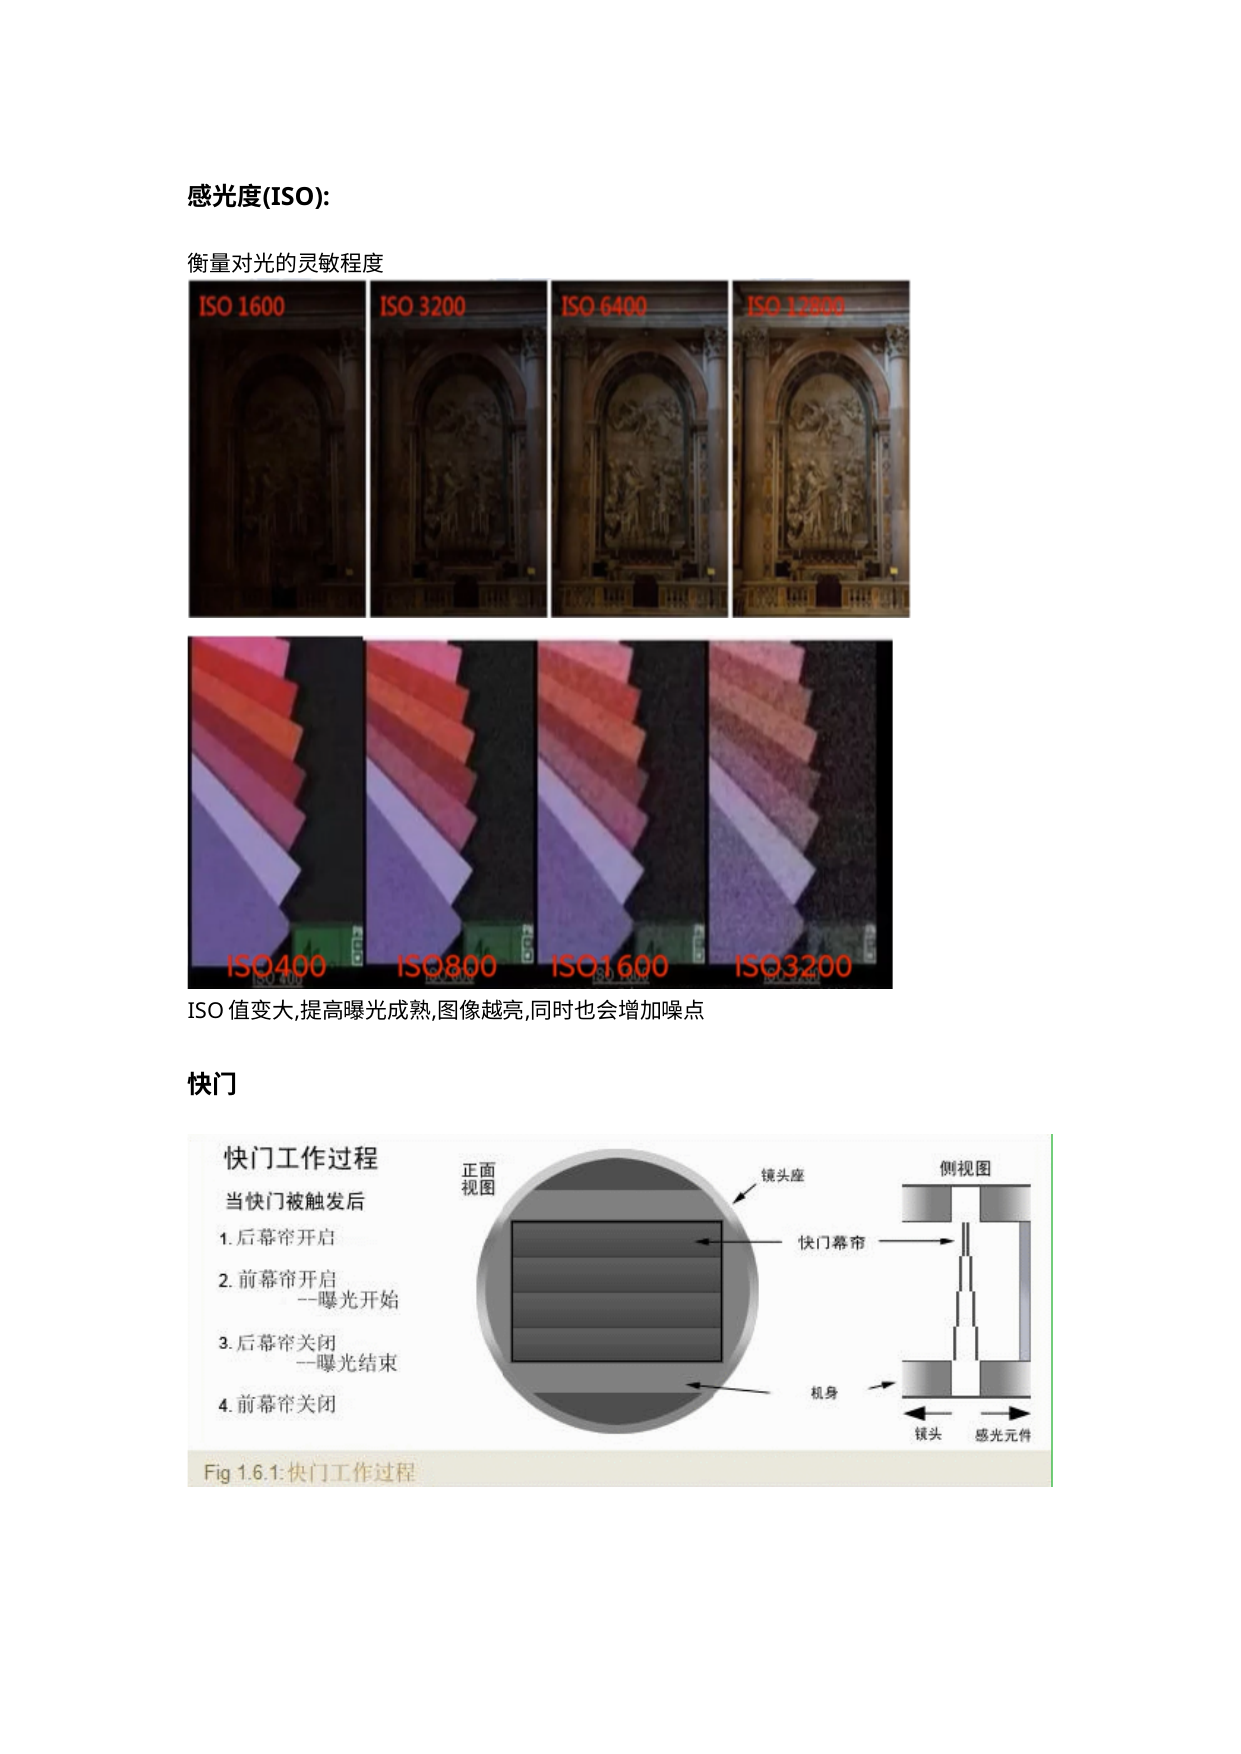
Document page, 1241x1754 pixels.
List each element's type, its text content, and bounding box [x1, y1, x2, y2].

text 衡量对光的灵敏程度 [187, 246, 1053, 278]
subtitle 感光度(ISO): [187, 162, 1053, 227]
subtitle 快门 [187, 1051, 1053, 1116]
picture [187, 635, 893, 989]
text ISO值变大,提高曝光成熟,图像越亮,同时也会增加噪点 [187, 993, 1053, 1026]
picture [187, 278, 912, 618]
picture [187, 1134, 1053, 1487]
